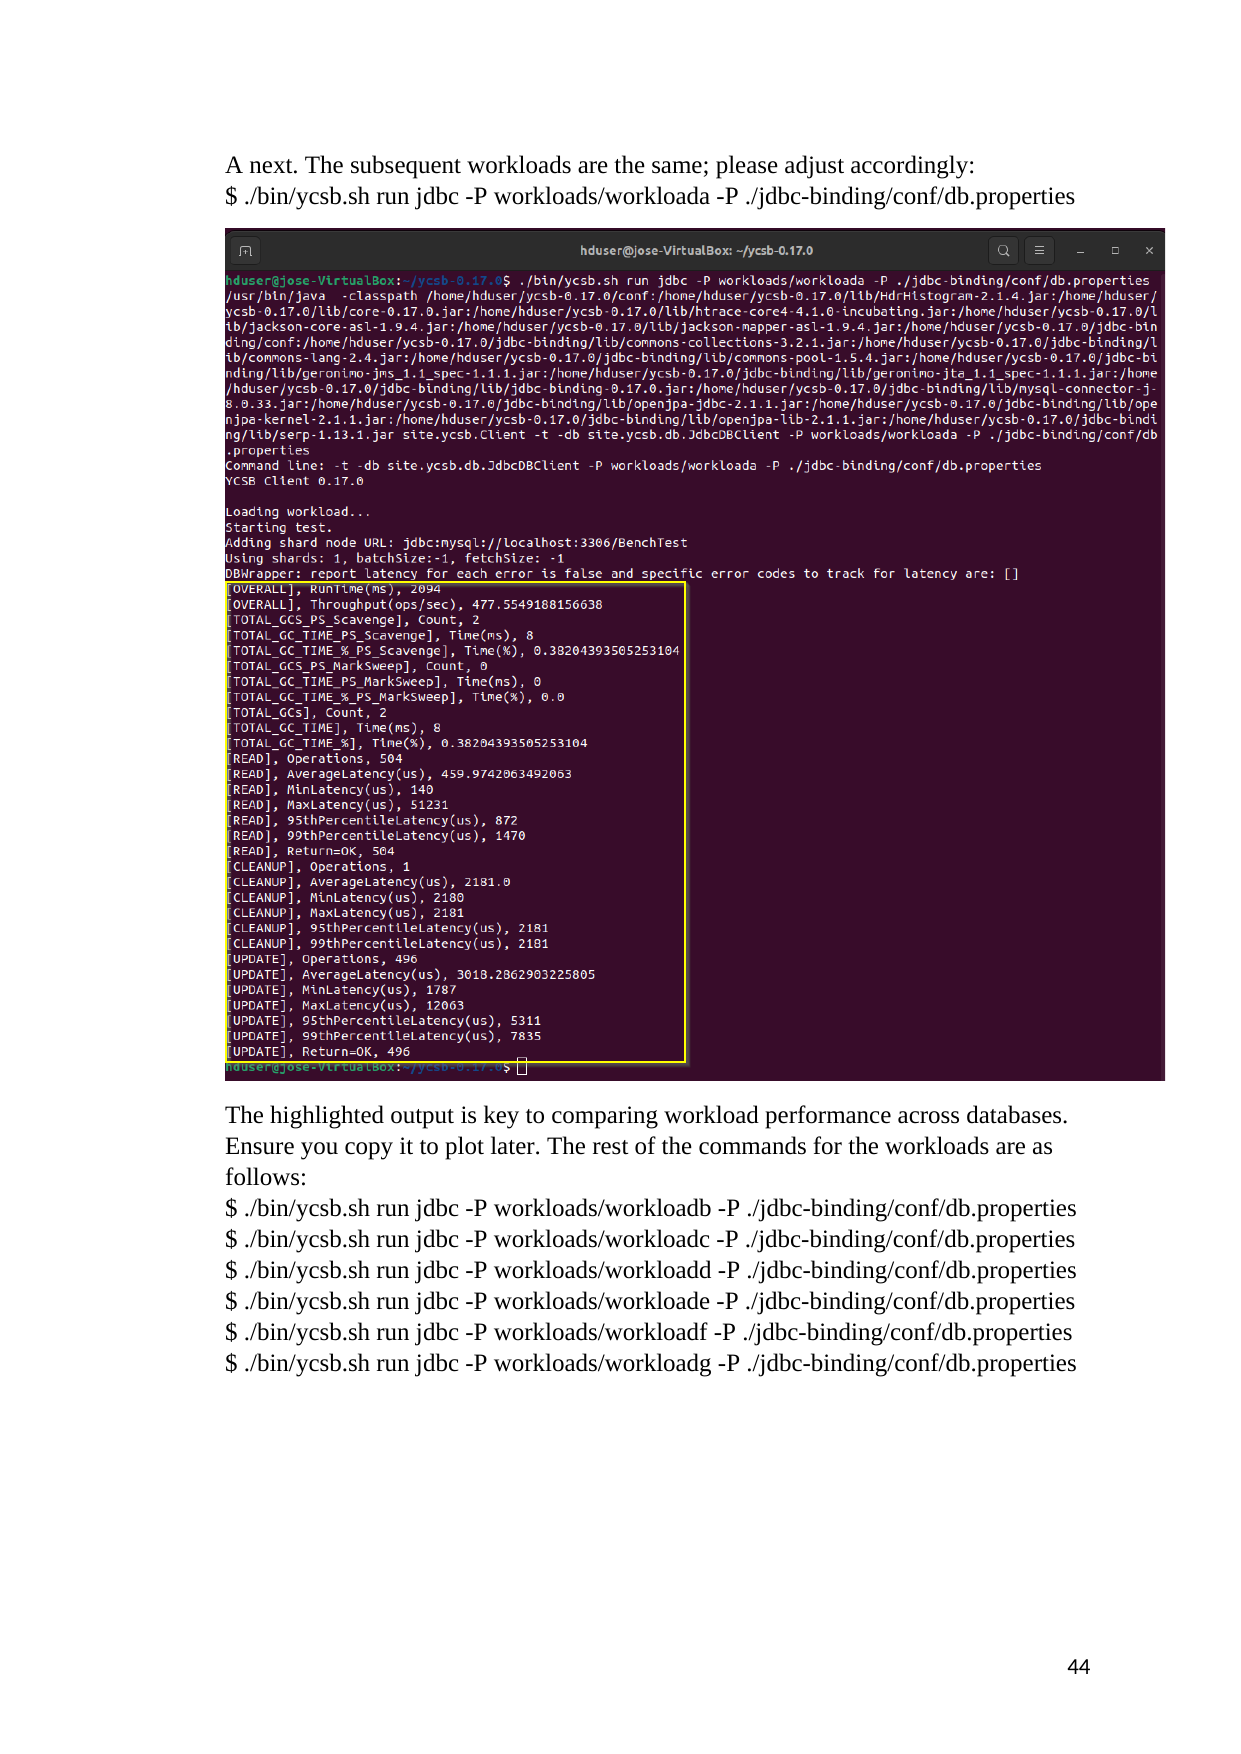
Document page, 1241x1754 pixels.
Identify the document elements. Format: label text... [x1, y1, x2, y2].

picture [225, 228, 1166, 1081]
text The highlighted output is key to comparing workload performance across databases. Ensure you copy it to plot later. The rest of the commands for the workloads are as follows: $ ./bin/ycsb.sh run jdbc -P workloads/workloadb -P ./jdbc-binding/conf/db.properties $ ./bin/ycsb.sh run jdbc -P workloads/workloadc -P ./jdbc-binding/conf/db.properties $ ./bin/ycsb.sh run jdbc -P workloads/workloadd -P ./jdbc-binding/conf/db.properties $ ./bin/ycsb.sh run jdbc -P workloads/workloade -P ./jdbc-binding/conf/db.properties $ ./bin/ycsb.sh run jdbc -P workloads/workloadf -P ./jdbc-binding/conf/db.properties $ ./bin/ycsb.sh run jdbc -P workloads/workloadg -P ./jdbc-binding/conf/db.properties [225, 1100, 1090, 1438]
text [225, 150, 1090, 210]
